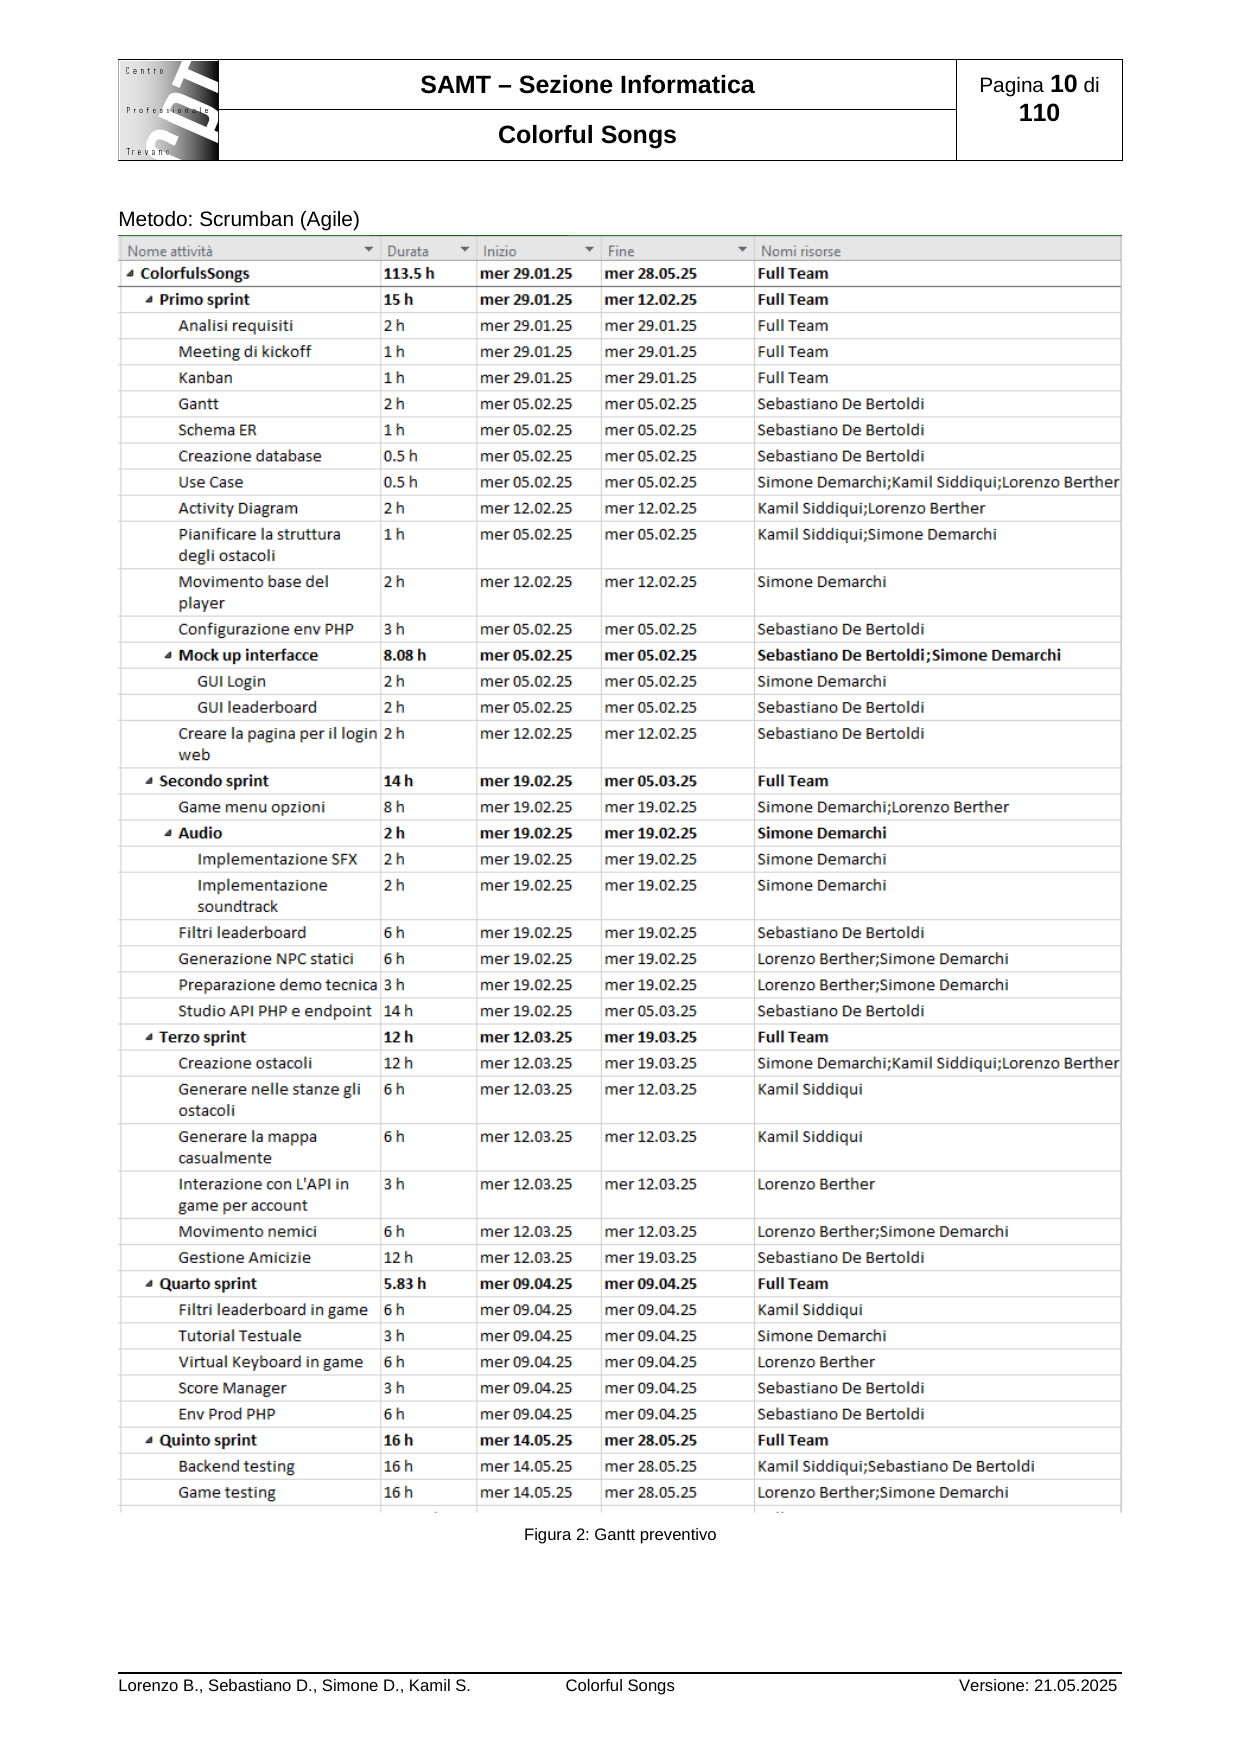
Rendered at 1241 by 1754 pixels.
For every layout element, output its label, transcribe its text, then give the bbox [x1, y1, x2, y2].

picture [118, 235, 1123, 1512]
text Metodo: Scrumban (Agile) [118, 207, 1122, 231]
picture [118, 60, 219, 160]
